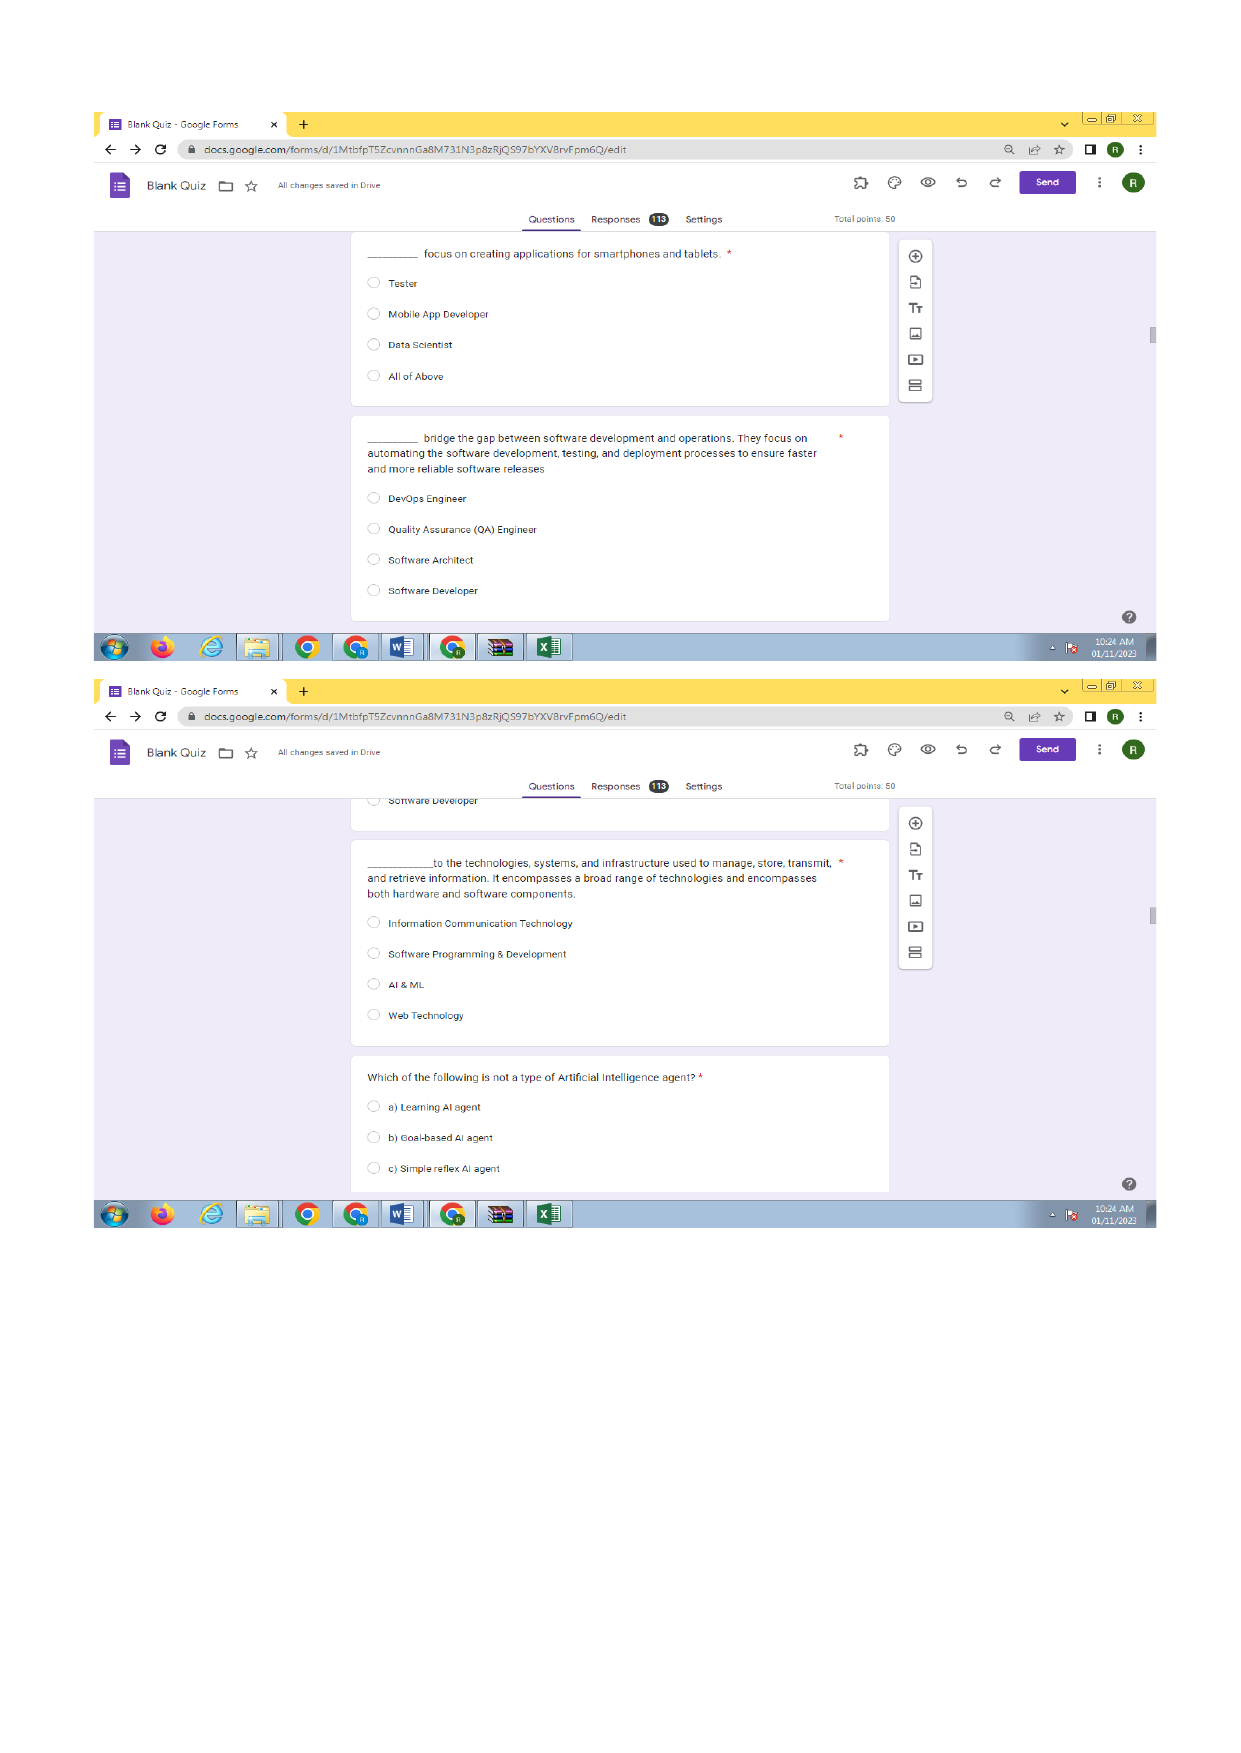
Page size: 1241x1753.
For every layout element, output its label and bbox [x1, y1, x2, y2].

picture [93, 679, 1157, 1228]
picture [93, 112, 1157, 661]
